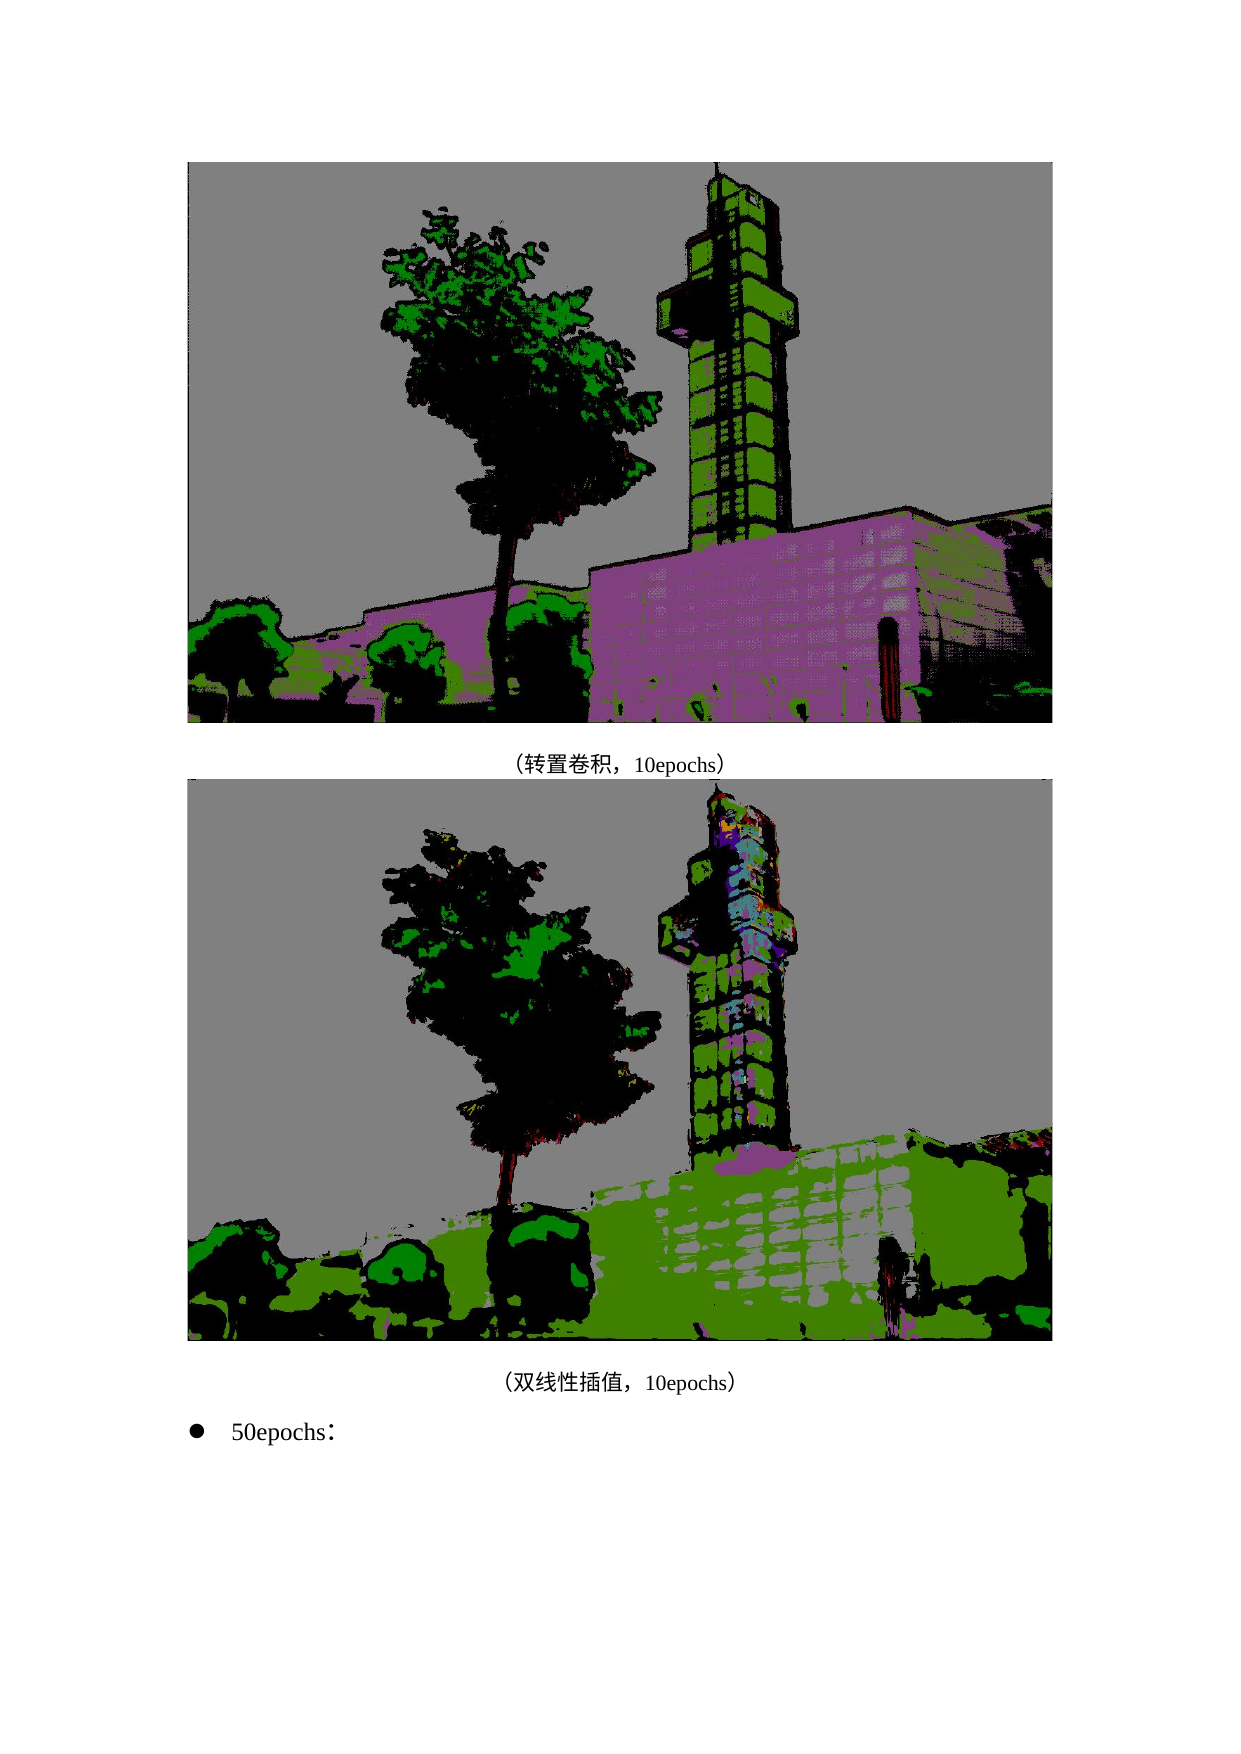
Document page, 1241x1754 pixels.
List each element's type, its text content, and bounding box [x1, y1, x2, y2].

picture [187, 779, 1053, 1341]
list 50epochs： [187, 1397, 1053, 1462]
picture [187, 162, 1053, 723]
text （双线性插值，10epochs） [187, 1364, 1053, 1397]
text （转置卷积，10epochs） [187, 747, 1053, 779]
